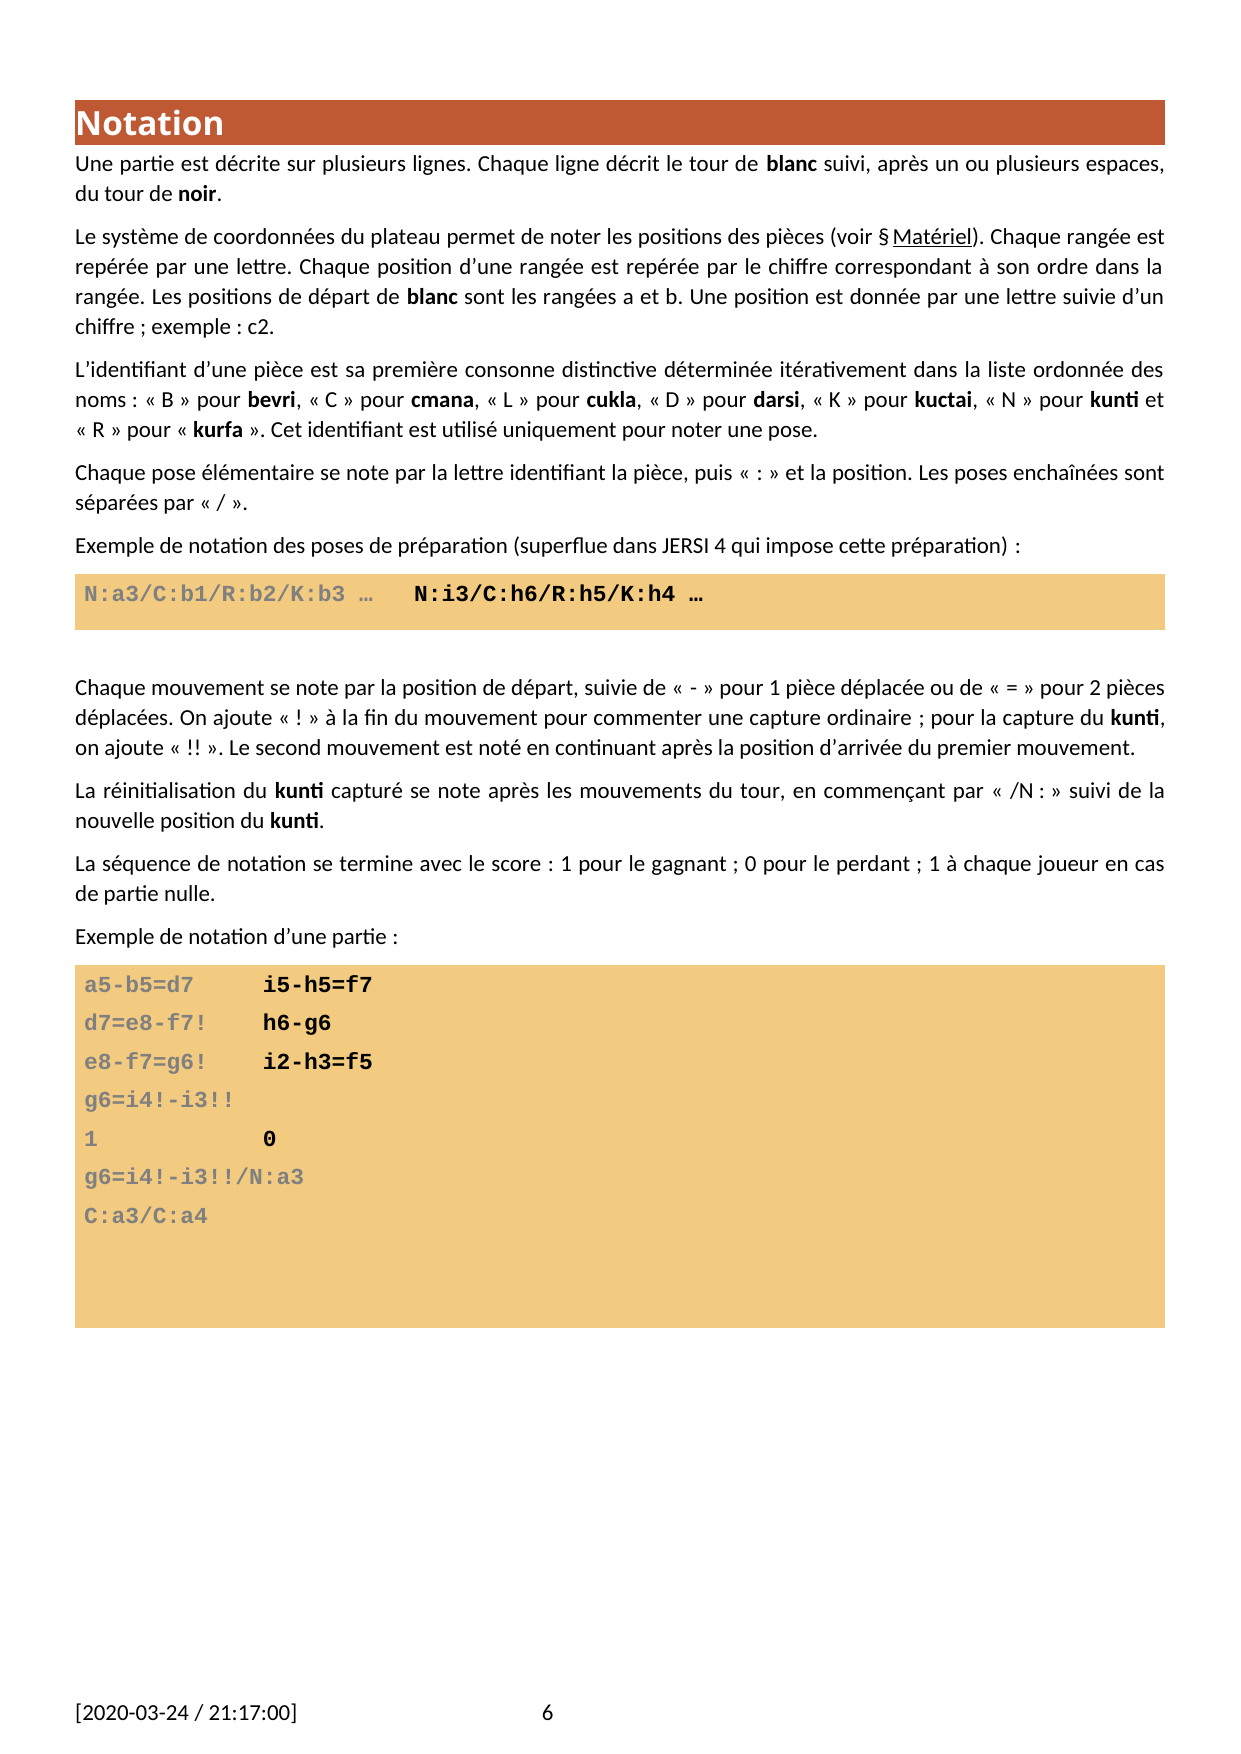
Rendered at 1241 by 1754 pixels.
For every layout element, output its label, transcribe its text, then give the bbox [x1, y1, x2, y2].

table_header a5-b5=d7 i5-h5=f7 d7=e8-f7! h6-g6 e8-f7=g6! i2-h3=f5 g6=i4!-i3!! 1 0 g6=i4!-i3!!/N:a3 C:a3/C:a4 [75, 965, 1165, 1328]
text Une partie est décrite sur plusieurs lignes. Chaque ligne décrit le tour de blanc suivi, après un ou plusieurs espaces, du tour de noir. [75, 149, 1165, 207]
table_header N:a3/C:b1/R:b2/K:b3 … N:i3/C:h6/R:h5/K:h4 … [75, 574, 1165, 630]
text Exemple de notation d’une partie : [75, 922, 1165, 950]
text Chaque pose élémentaire se note par la lettre identifiant la pièce, puis « : » et la position. Les poses enchaînées sont séparées par « / ». [75, 458, 1165, 517]
text Chaque mouvement se note par la position de départ, suivie de « - » pour 1 pièce déplacée ou de « = » pour 2 pièces déplacées. On ajoute « ! » à la fin du mouvement pour commenter une capture ordinaire ; pour la capture du kunti, on ajoute « !! ». Le second mouvement est noté en continuant après la position d’arrivée du premier mouvement. [75, 673, 1165, 761]
text Le système de coordonnées du plateau permet de noter les positions des pièces (voir §Matériel). Chaque rangée est repérée par une lettre. Chaque position d’une rangée est repérée par le chiffre correspondant à son ordre dans la rangée. Les positions de départ de blanc sont les rangées a et b. Une position est donnée par une lettre suivie d’un chiffre ; exemple : c2. [75, 222, 1165, 341]
text Exemple de notation des poses de préparation (superflue dans JERSI 4 qui impose cette préparation) : [75, 531, 1165, 559]
subtitle Notation [224, 100, 1165, 145]
text L’identifiant d’une pièce est sa première consonne distinctive déterminée itérativement dans la liste ordonnée des noms : « B » pour bevri, « C » pour cmana, « L » pour cukla, « D » pour darsi, « K » pour kuctai, « N » pour kunti et « R » pour « kurfa ». Cet identifiant est utilisé uniquement pour noter une pose. [75, 355, 1165, 444]
text La réinitialisation du kunti capturé se note après les mouvements du tour, en commençant par « /N : » suivi de la nouvelle position du kunti. [75, 776, 1165, 834]
text La séquence de notation se termine avec le score : 1 pour le gagnant ; 0 pour le perdant ; 1 à chaque joueur en cas de partie nulle. [75, 849, 1165, 907]
